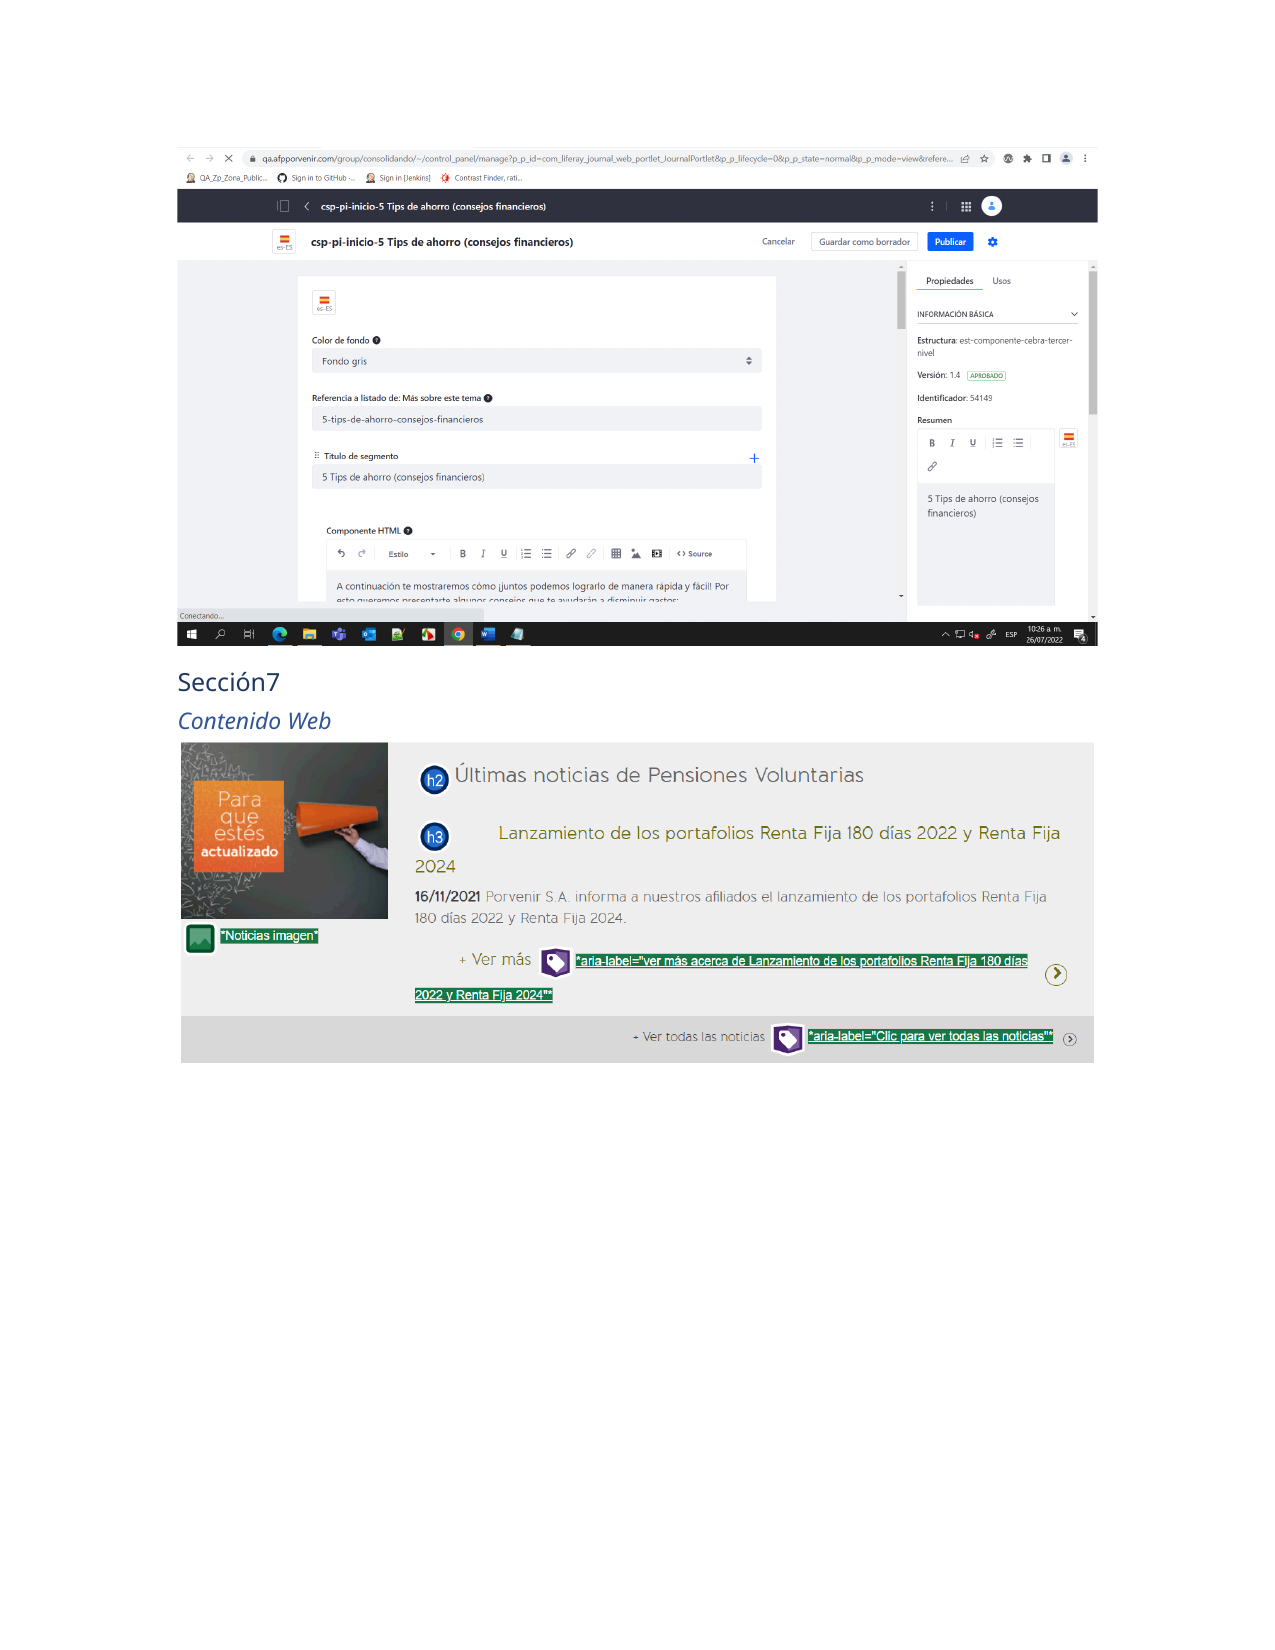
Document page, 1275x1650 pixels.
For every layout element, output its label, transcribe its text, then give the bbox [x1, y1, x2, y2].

picture [177, 738, 1098, 1070]
subtitle Contenido Web [177, 705, 1098, 736]
subtitle Sección7 [177, 664, 1098, 698]
picture [177, 147, 1098, 646]
